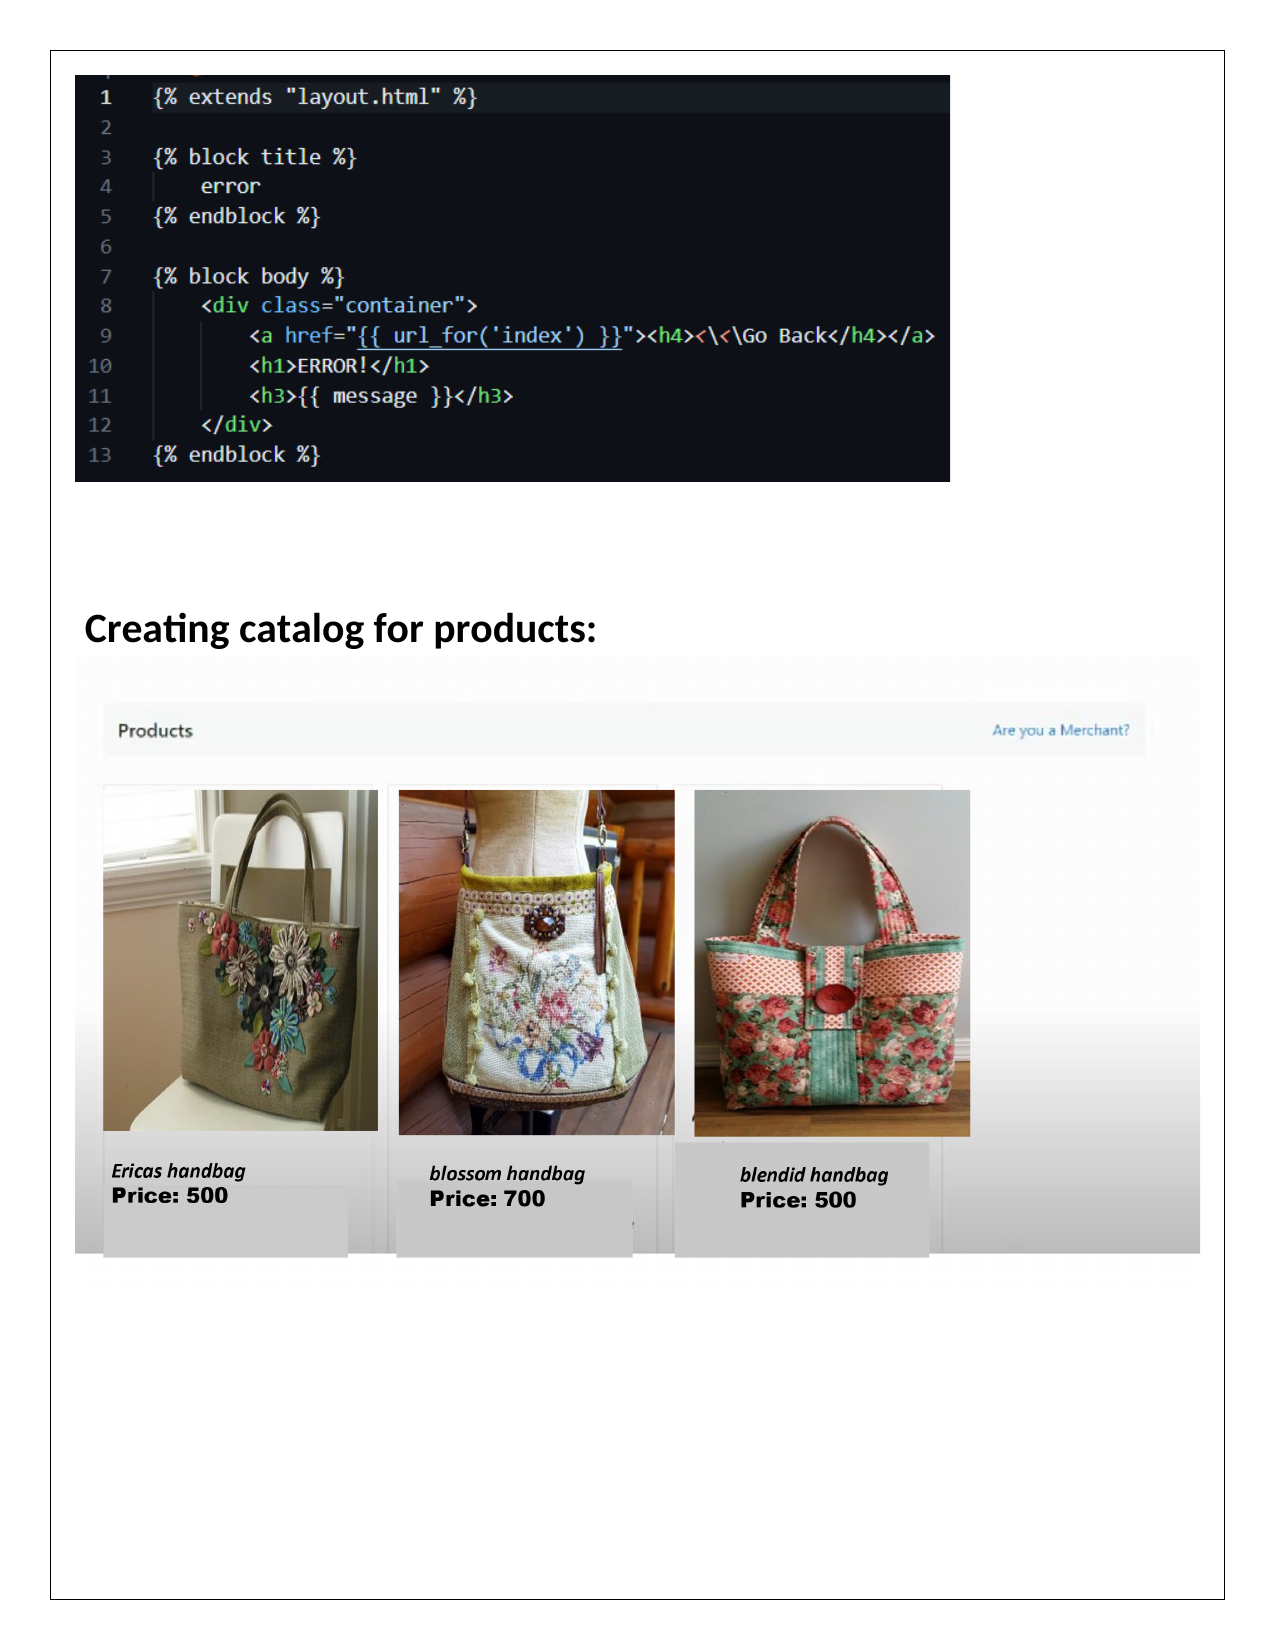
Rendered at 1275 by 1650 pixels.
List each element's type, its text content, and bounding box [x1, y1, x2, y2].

picture [75, 656, 1200, 1290]
text Creating catalog for products: [75, 602, 1200, 653]
picture [75, 75, 951, 482]
